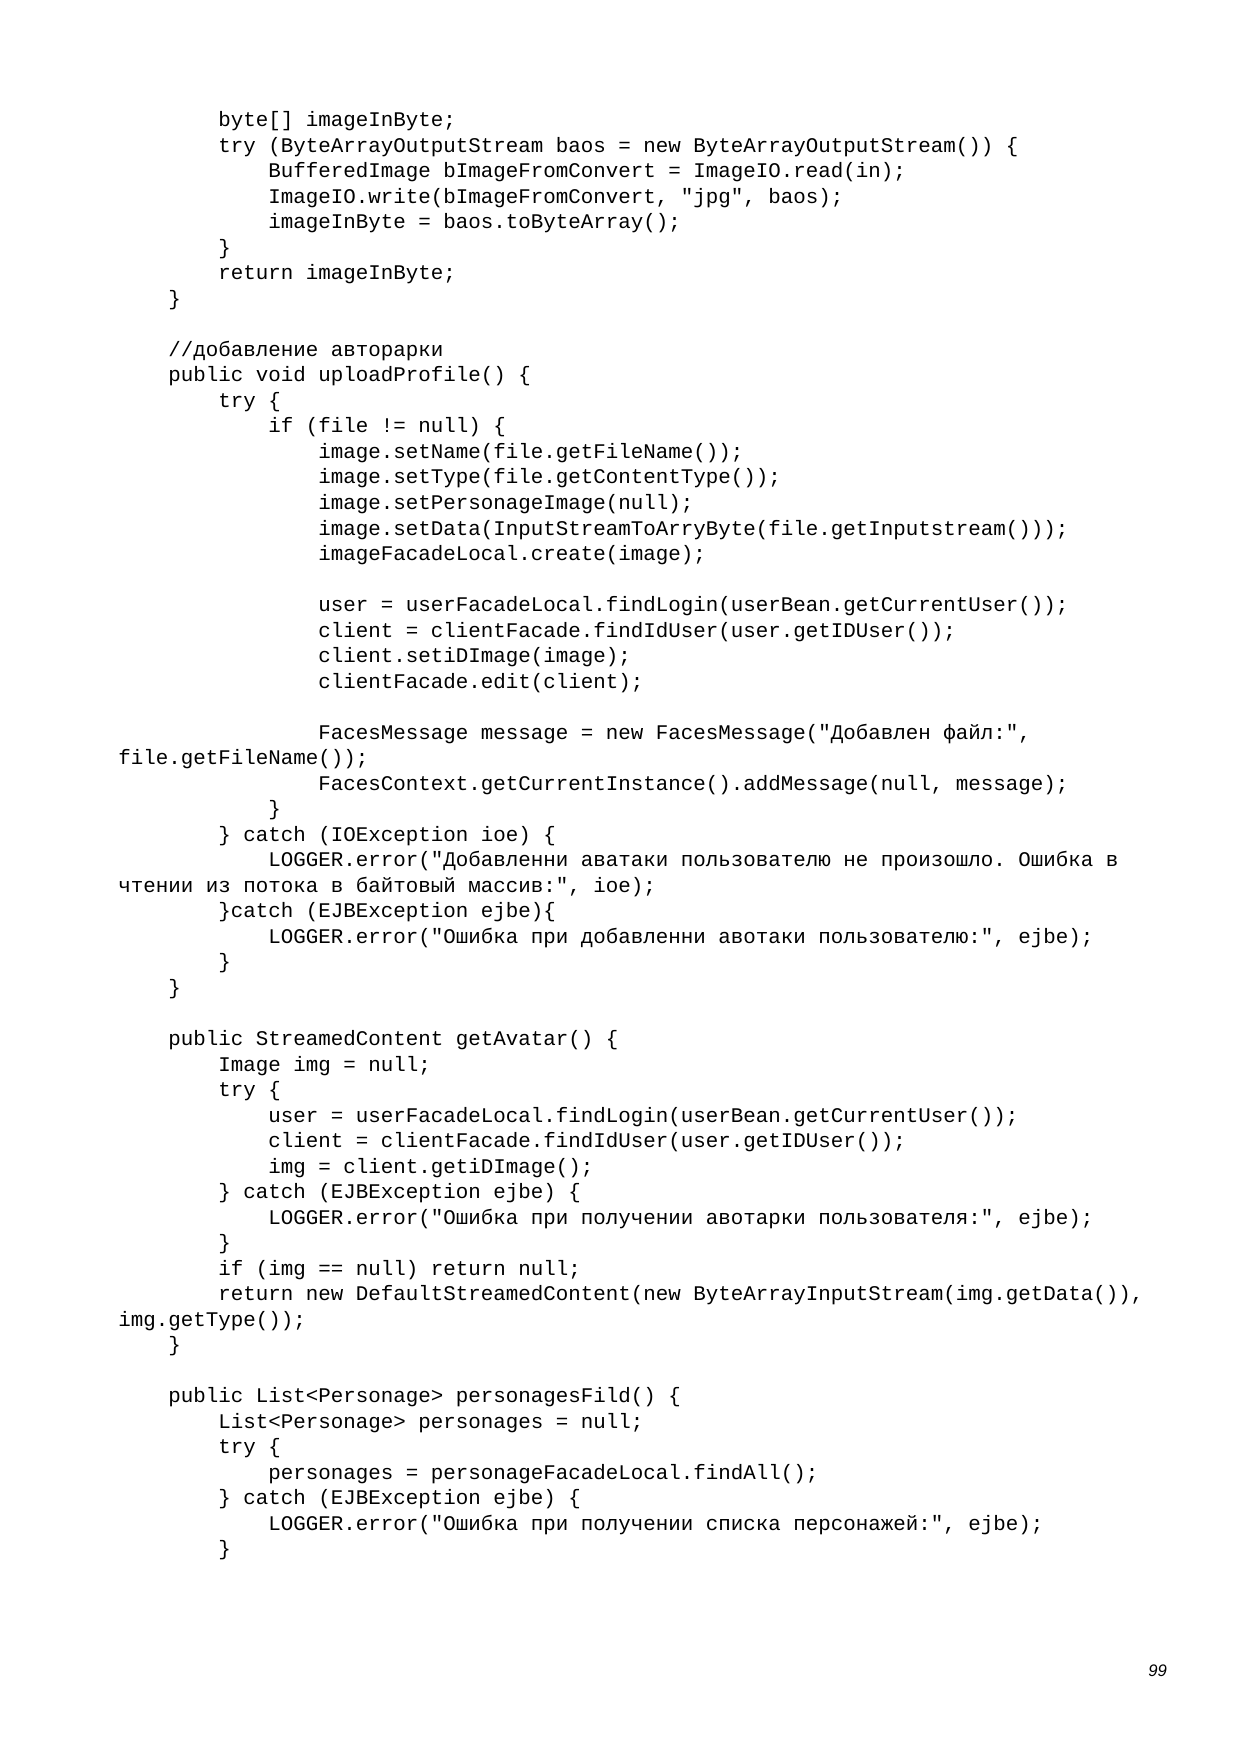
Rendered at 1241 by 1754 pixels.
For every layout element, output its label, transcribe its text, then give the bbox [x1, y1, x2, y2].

text } catch (IOException ioe) { [118, 824, 1194, 847]
text public StreamedContent getAvatar() { [118, 1028, 1194, 1052]
text try { [118, 1079, 1194, 1103]
text Image img = null; [118, 1053, 1194, 1077]
text try { [118, 390, 1194, 414]
text image.setPersonageImage(null); [118, 492, 1194, 516]
text LOGGER.error("Ошибка при получении списка персонажей:", ejbe); [118, 1513, 1194, 1537]
text user = userFacadeLocal.findLogin(userBean.getCurrentUser()); [118, 1104, 1194, 1128]
text List<Personage> personages = null; [118, 1411, 1194, 1434]
text public void uploadProfile() { [118, 364, 1194, 388]
text LOGGER.error("Ошибка при добавленни авотаки пользователю:", ejbe); [118, 926, 1194, 949]
text return new DefaultStreamedContent(new ByteArrayInputStream(img.getData()), img.getType()); [118, 1283, 1194, 1332]
text client.setiDImage(image); [118, 645, 1194, 669]
text } [118, 288, 1194, 312]
text } [118, 1538, 1194, 1562]
text imageFacadeLocal.create(image); [118, 543, 1194, 567]
text try (ByteArrayOutputStream baos = new ByteArrayOutputStream()) { [118, 135, 1194, 158]
text image.setData(InputStreamToArryByte(file.getInputstream())); [118, 518, 1194, 541]
text image.setName(file.getFileName()); [118, 441, 1194, 465]
text user = userFacadeLocal.findLogin(userBean.getCurrentUser()); [118, 594, 1194, 618]
text image.setType(file.getContentType()); [118, 467, 1194, 490]
text FacesMessage message = new FacesMessage("Добавлен файл:", file.getFileName()); [118, 722, 1194, 771]
text LOGGER.error("Добавленни аватаки пользователю не произошло. Ошибка в чтении из потока в байтовый массив:", ioe); [118, 849, 1194, 898]
text if (file != null) { [118, 416, 1194, 439]
text } [118, 237, 1194, 261]
text client = clientFacade.findIdUser(user.getIDUser()); [118, 620, 1194, 643]
text ImageIO.write(bImageFromConvert, "jpg", baos); [118, 186, 1194, 209]
text } [118, 1334, 1194, 1358]
text } [118, 1232, 1194, 1256]
text personages = personageFacadeLocal.findAll(); [118, 1462, 1194, 1486]
text } [118, 951, 1194, 975]
text } catch (EJBException ejbe) { [118, 1181, 1194, 1205]
text imageInByte = baos.toByteArray(); [118, 211, 1194, 235]
text byte[] imageInByte; [118, 109, 1194, 133]
text clientFacade.edit(client); [118, 671, 1194, 694]
text BufferedImage bImageFromConvert = ImageIO.read(in); [118, 160, 1194, 184]
text } [118, 977, 1194, 1001]
text public List<Personage> personagesFild() { [118, 1385, 1194, 1409]
text //добавление авторарки [118, 339, 1194, 363]
text }catch (EJBException ejbe){ [118, 900, 1194, 924]
text try { [118, 1436, 1194, 1460]
text } catch (EJBException ejbe) { [118, 1487, 1194, 1511]
text img = client.getiDImage(); [118, 1156, 1194, 1179]
text return imageInByte; [118, 262, 1194, 286]
text if (img == null) return null; [118, 1258, 1194, 1281]
text client = clientFacade.findIdUser(user.getIDUser()); [118, 1130, 1194, 1154]
text FacesContext.getCurrentInstance().addMessage(null, message); [118, 773, 1194, 796]
text } [118, 798, 1194, 822]
text LOGGER.error("Ошибка при получении авотарки пользователя:", ejbe); [118, 1207, 1194, 1230]
